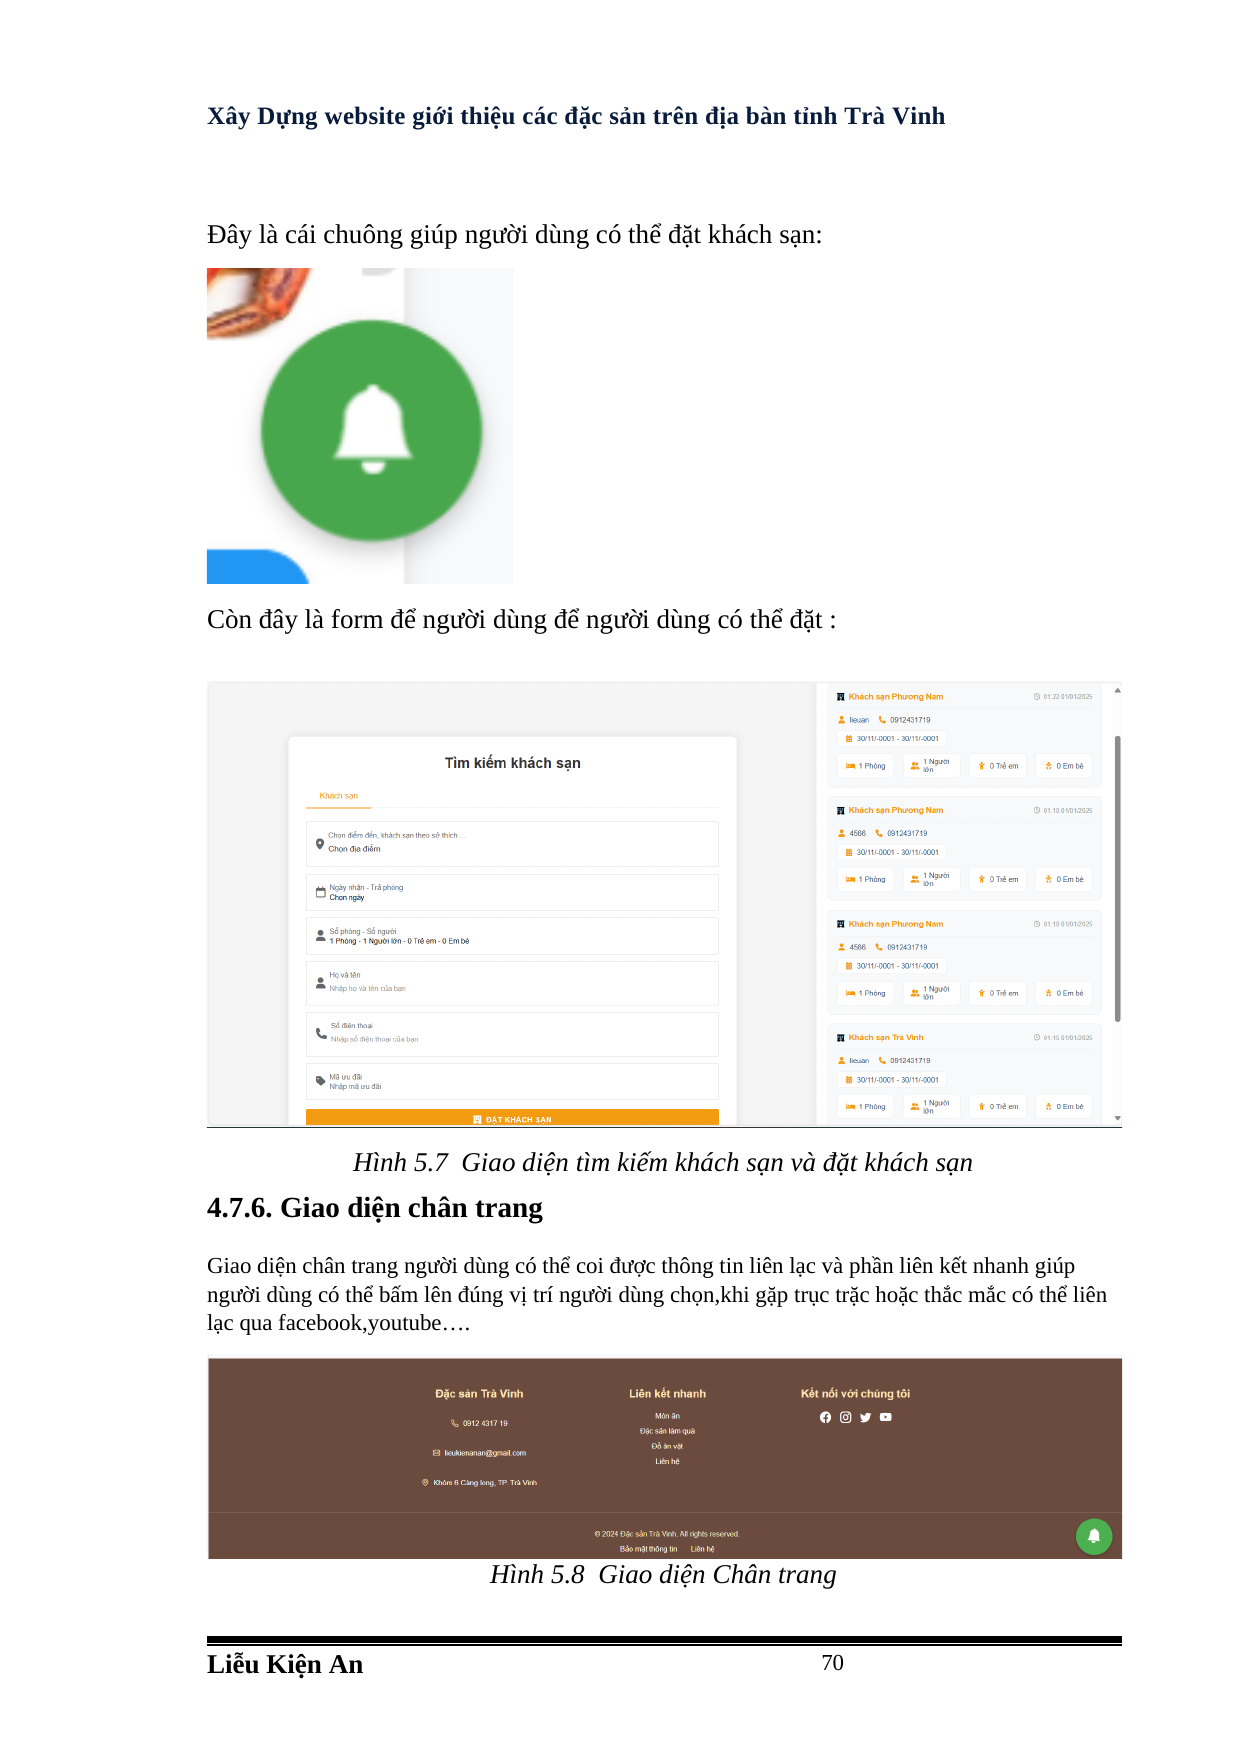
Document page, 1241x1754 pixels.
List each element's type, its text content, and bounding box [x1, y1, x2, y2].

picture [206, 681, 1123, 1128]
text Hình 5.8 Giao diện Chân trang [207, 1559, 1122, 1589]
subtitle Giao diện chân trang [207, 1190, 1122, 1223]
text Hình 5.7 Giao diện tìm kiếm khách sạn và đặt khách sạn [207, 1146, 1122, 1177]
picture [206, 1354, 1123, 1559]
text Còn đây là form để người dùng để người dùng có thể đặt : [207, 603, 1122, 634]
text Giao diện chân trang người dùng có thể coi được thông tin liên lạc và phần liên kết nhanh giúp người dùng có thể bấm lên đúng vị trí người dùng chọn,khi gặp trục trặc hoặc thắc mắc có thể liên lạc qua facebook,youtube…. [207, 1253, 1122, 1336]
picture [206, 268, 514, 584]
text Đây là cái chuông giúp người dùng có thể đặt khách sạn: [207, 219, 1122, 250]
